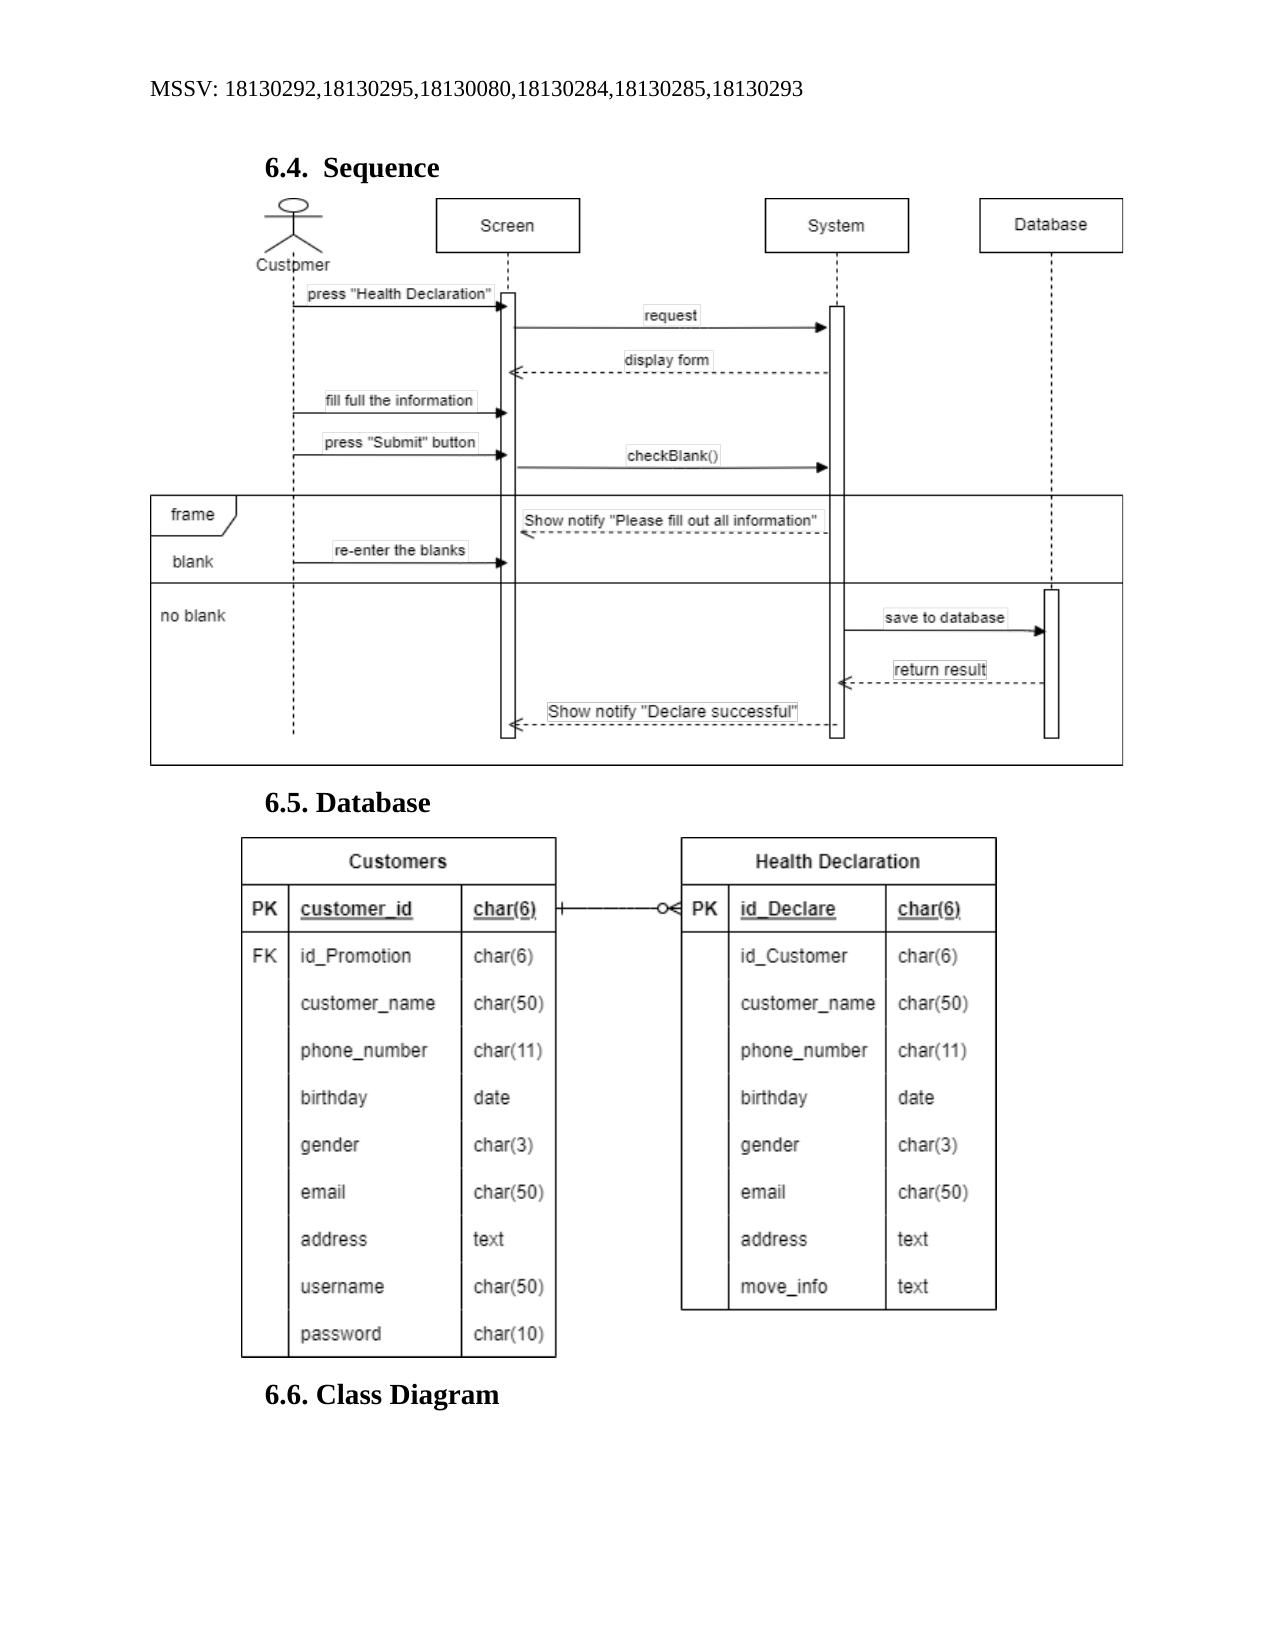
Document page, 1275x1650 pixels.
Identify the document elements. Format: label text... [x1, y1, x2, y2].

list Sequence [264, 150, 1183, 183]
picture [150, 198, 1124, 766]
picture [241, 837, 997, 1358]
list Database [264, 785, 1183, 818]
list Class Diagram [264, 1377, 1183, 1411]
